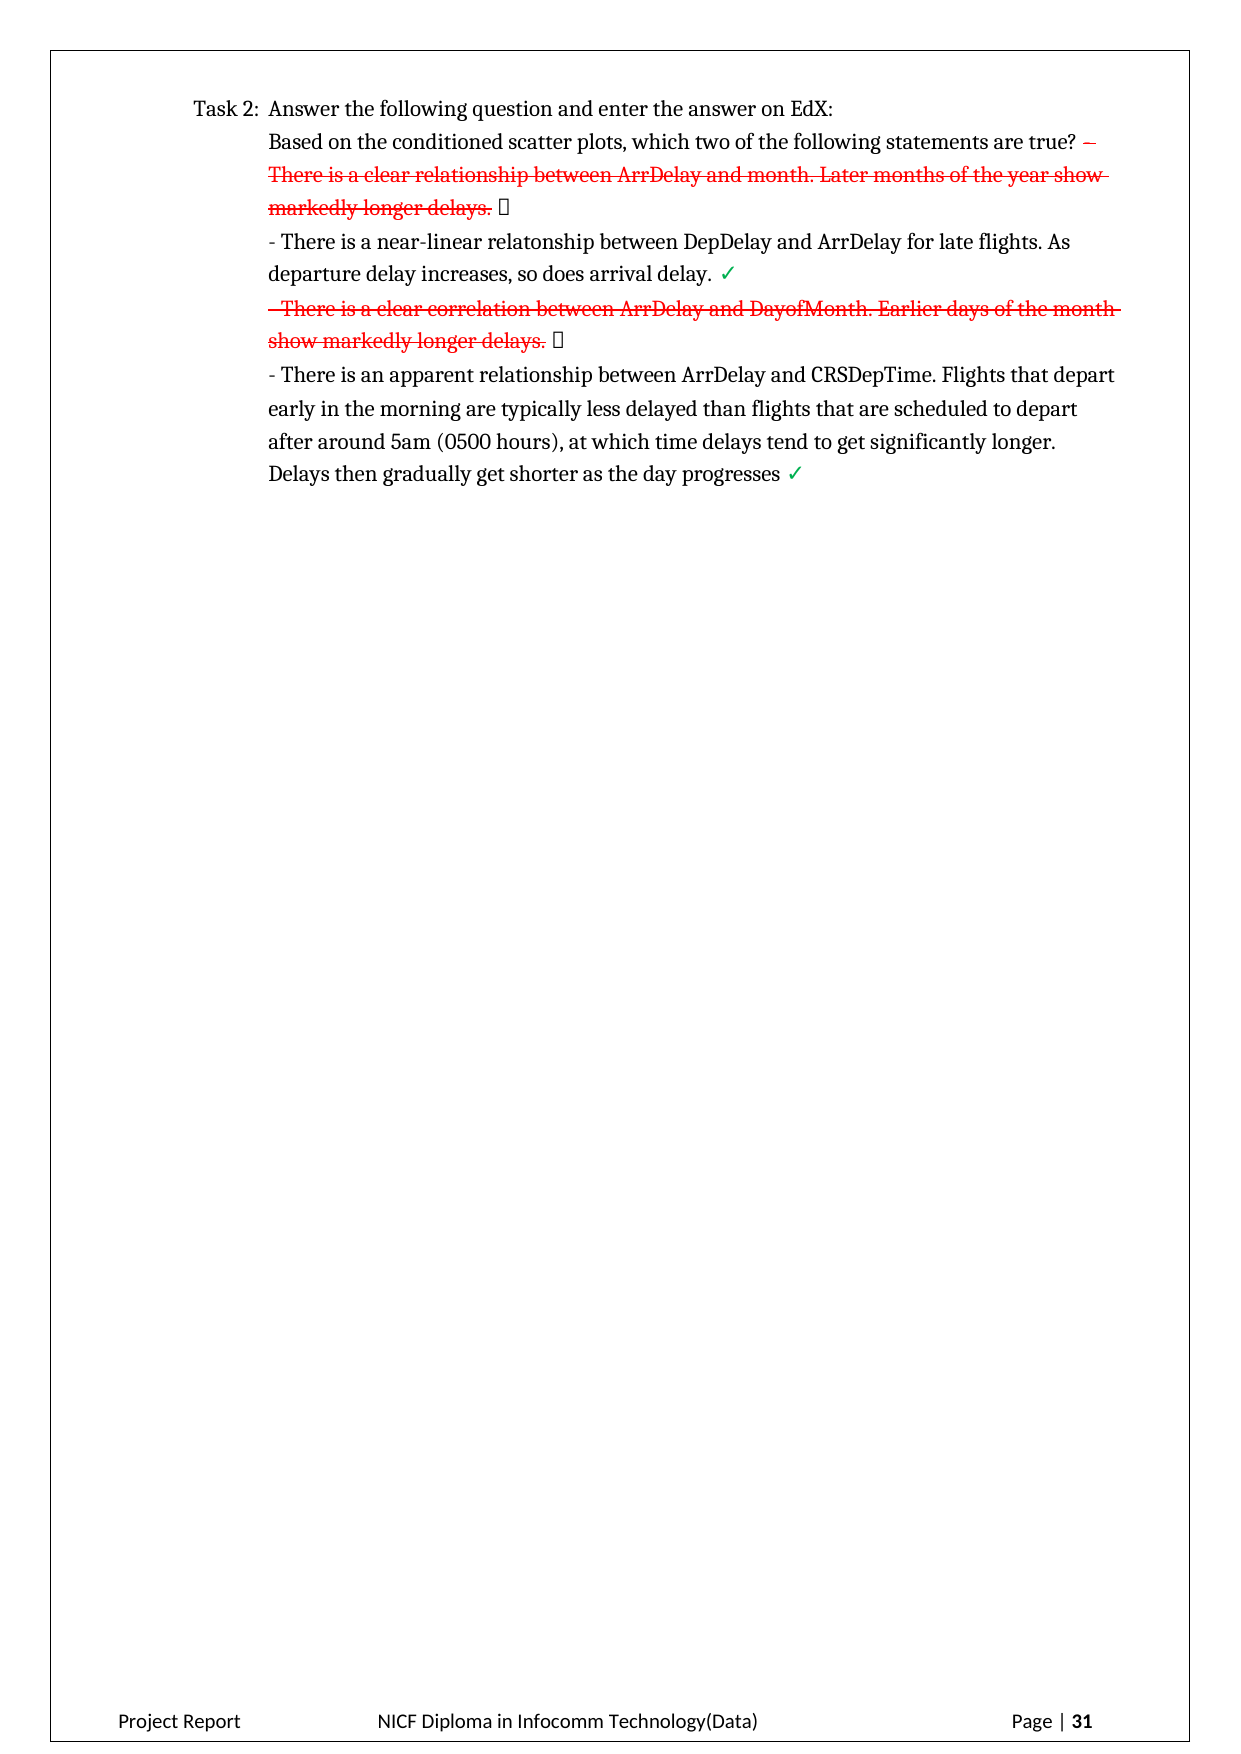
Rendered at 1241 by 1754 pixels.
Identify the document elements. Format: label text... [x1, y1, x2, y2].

list - There is an apparent relationship between ArrDelay and CRSDepTime. Flights that depart early in the morning are typically less delayed than flights that are scheduled to depart after around 5am (0500 hours), at which time delays tend to get significantly longer. Delays then gradually get shorter as the day progresses ✓ [268, 355, 1122, 489]
list Based on the conditioned scatter plots, which two of the following statements are true? - There is a clear relationship between ArrDelay and month. Later months of the year show markedly longer delays. ❌ [268, 122, 1122, 222]
list - There is a clear correlation between ArrDelay and DayofMonth. Earlier days of the month show markedly longer delays. ❌ [268, 289, 1122, 355]
list Task 2: Answer the following question and enter the answer on EdX: [193, 89, 1122, 122]
list - There is a near-linear relatonship between DepDelay and ArrDelay for late flights. As departure delay increases, so does arrival delay. ✓ [268, 222, 1122, 289]
